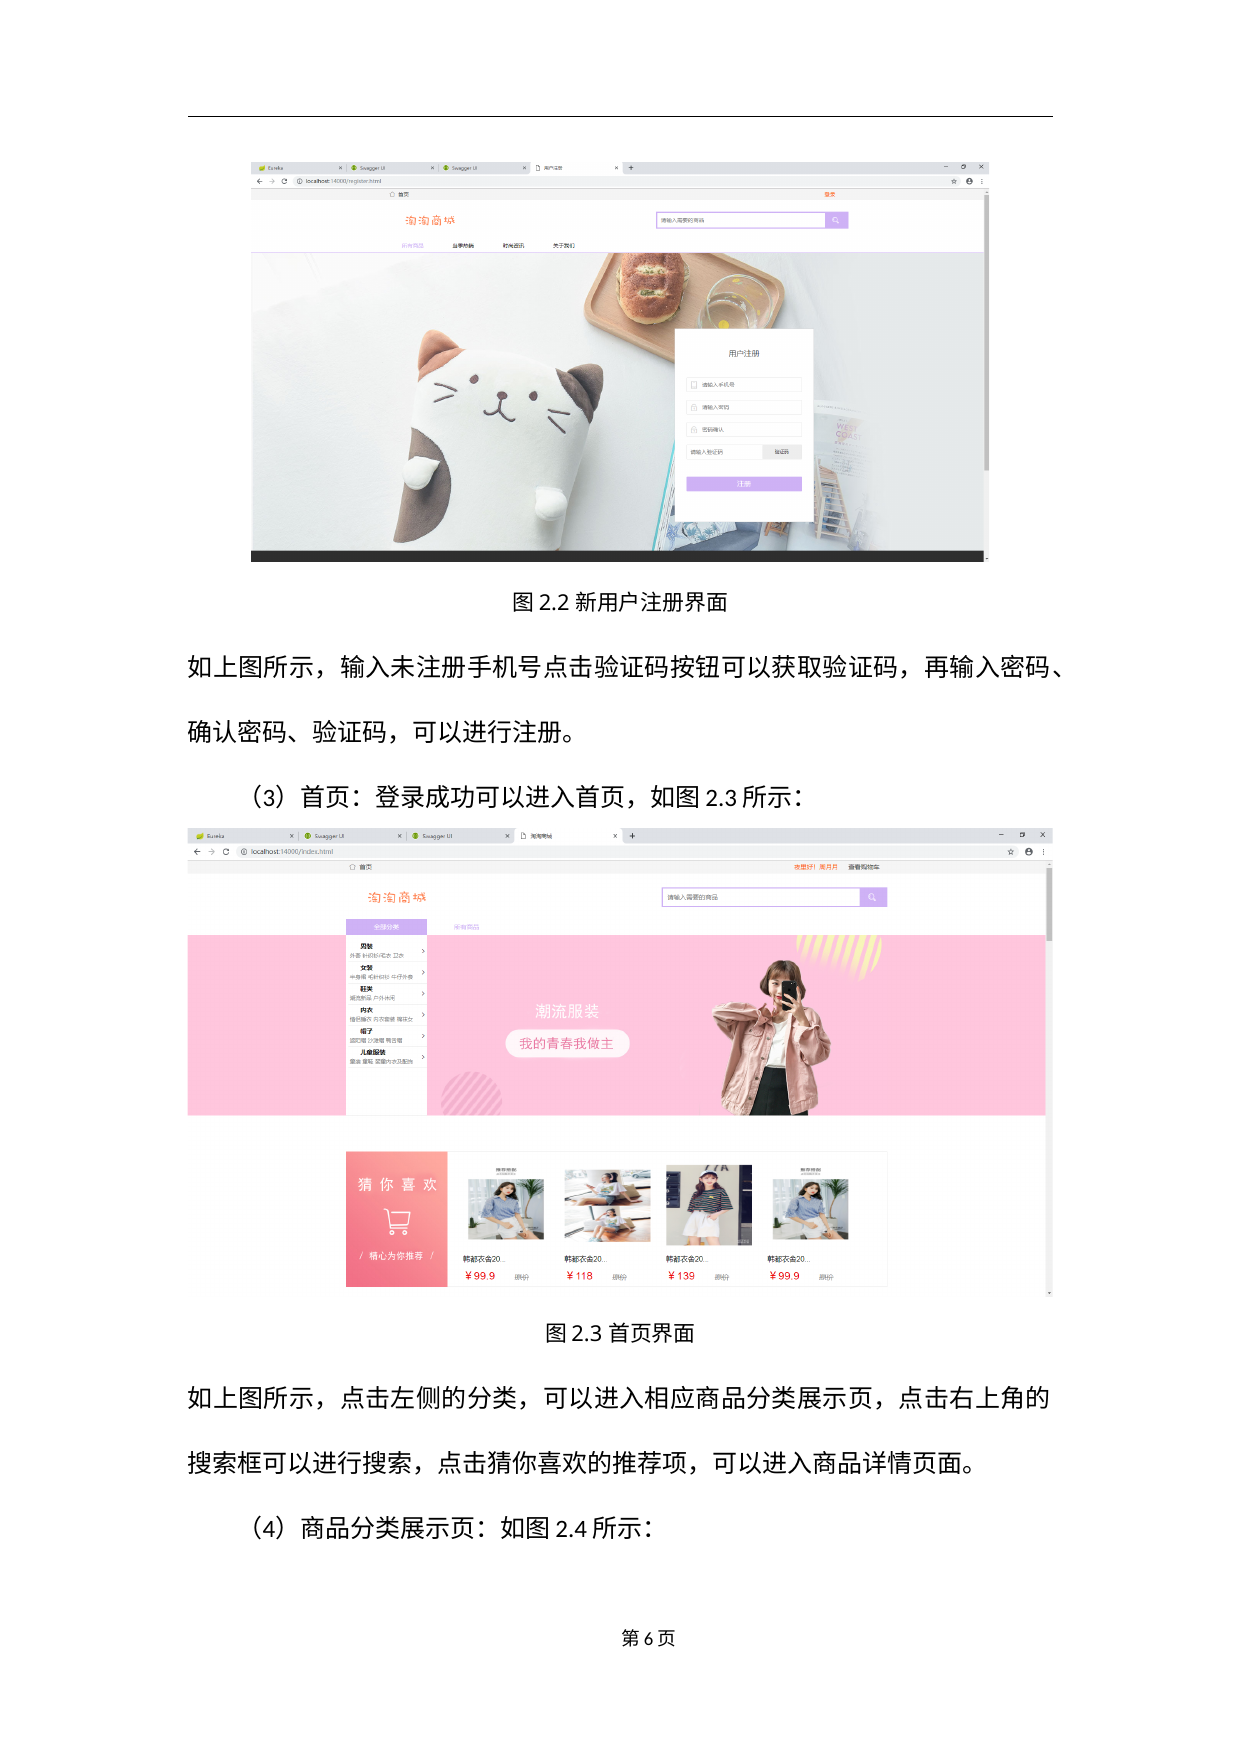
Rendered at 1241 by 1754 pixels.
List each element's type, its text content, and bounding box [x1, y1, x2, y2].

picture [187, 828, 1053, 1297]
text 图2.3 首页界面 [187, 1297, 1053, 1348]
text 如上图所示，输入未注册手机号点击验证码按钮可以获取验证码，再输入密码、确认密码、验证码，可以进行注册。 [187, 633, 1053, 763]
text （4）商品分类展示页：如图2.4所示： [187, 1494, 1053, 1559]
picture [251, 162, 990, 562]
text （3）首页：登录成功可以进入首页，如图2.3所示： [187, 763, 1053, 828]
text 如上图所示，点击左侧的分类，可以进入相应商品分类展示页，点击右上角的搜索框可以进行搜索，点击猜你喜欢的推荐项，可以进入商品详情页面。 [187, 1364, 1053, 1494]
